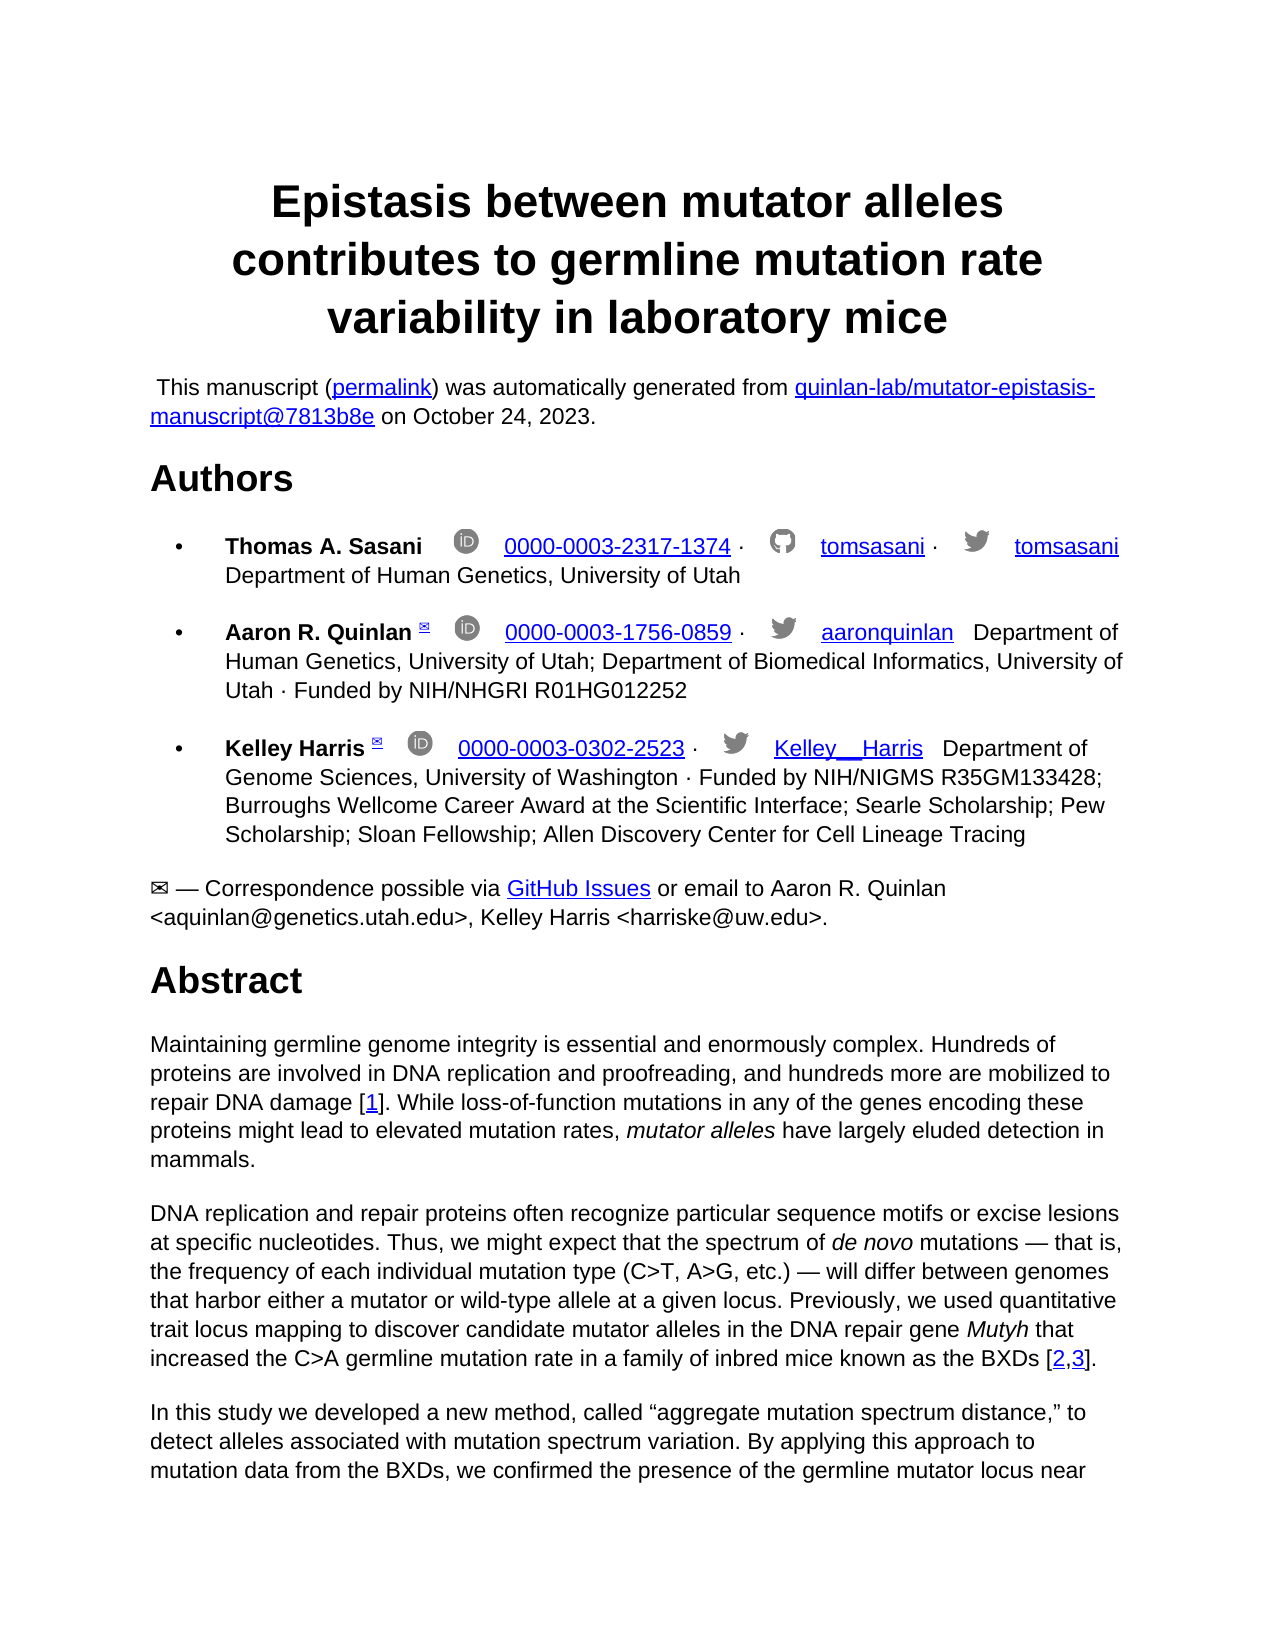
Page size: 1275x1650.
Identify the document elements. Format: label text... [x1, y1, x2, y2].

text This manuscript (permalink) was automatically generated from quinlan-lab/mutator-epistasis-manuscript@7813b8e on October 24, 2023. [150, 374, 1125, 429]
text ✉ — Correspondence possible via GitHub Issues or email to Aaron R. Quinlan <aquinlan@genetics.utah.edu>, Kelley Harris <harriske@uw.edu>. [150, 875, 1125, 931]
text DNA replication and repair proteins often recognize particular sequence motifs or excise lesions at specific nucleotides. Thus, we might expect that the spectrum of de novo mutations — that is, the frequency of each individual mutation type (C>T, A>G, etc.) — will differ between genomes that harbor either a mutator or wild-type allele at a given locus. Previously, we used quantitative trait locus mapping to discover candidate mutator alleles in the DNA repair gene Mutyh that increased the C>A germline mutation rate in a family of inbred mice known as the BXDs [2,3]. [150, 1200, 1125, 1372]
picture [964, 529, 990, 554]
text Maintaining germline genome integrity is essential and enormously complex. Hundreds of proteins are involved in DNA replication and proofreading, and hundreds more are mobilized to repair DNA damage [1]. While loss-of-function mutations in any of the genes encoding these proteins might lead to elevated mutation rates, mutator alleles have largely eluded detection in mammals. [150, 1031, 1125, 1173]
picture [771, 615, 797, 641]
list Thomas A. Sasani 0000-0003-2317-1374 · tomsasani · tomsasani Department of Human Genetics, University of Utah [175, 529, 1125, 588]
list Aaron R. Quinlan ✉ 0000-0003-1756-0859 · aaronquinlan Department of Human Genetics, University of Utah; Department of Biomedical Informatics, University of Utah · Funded by NIH/NHGRI R01HG012252 [175, 616, 1125, 703]
list Kelley Harris ✉ 0000-0003-0302-2523 · Kelley__Harris Department of Genome Sciences, University of Washington · Funded by NIH/NIGMS R35GM133428; Burroughs Wellcome Career Award at the Scientific Interface; Searle Scholarship; Pew Scholarship; Sloan Fellowship; Allen Discovery Center for Cell Lineage Tracing [175, 731, 1125, 848]
picture [453, 529, 479, 554]
subtitle Abstract [150, 958, 1125, 1001]
picture [407, 731, 433, 756]
picture [770, 529, 796, 554]
picture [723, 731, 749, 756]
title Epistasis between mutator alleles contributes to germline mutation rate variability in laboratory mice [150, 175, 1125, 343]
picture [454, 615, 480, 641]
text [150, 1399, 1125, 1483]
subtitle Authors [150, 457, 1125, 500]
